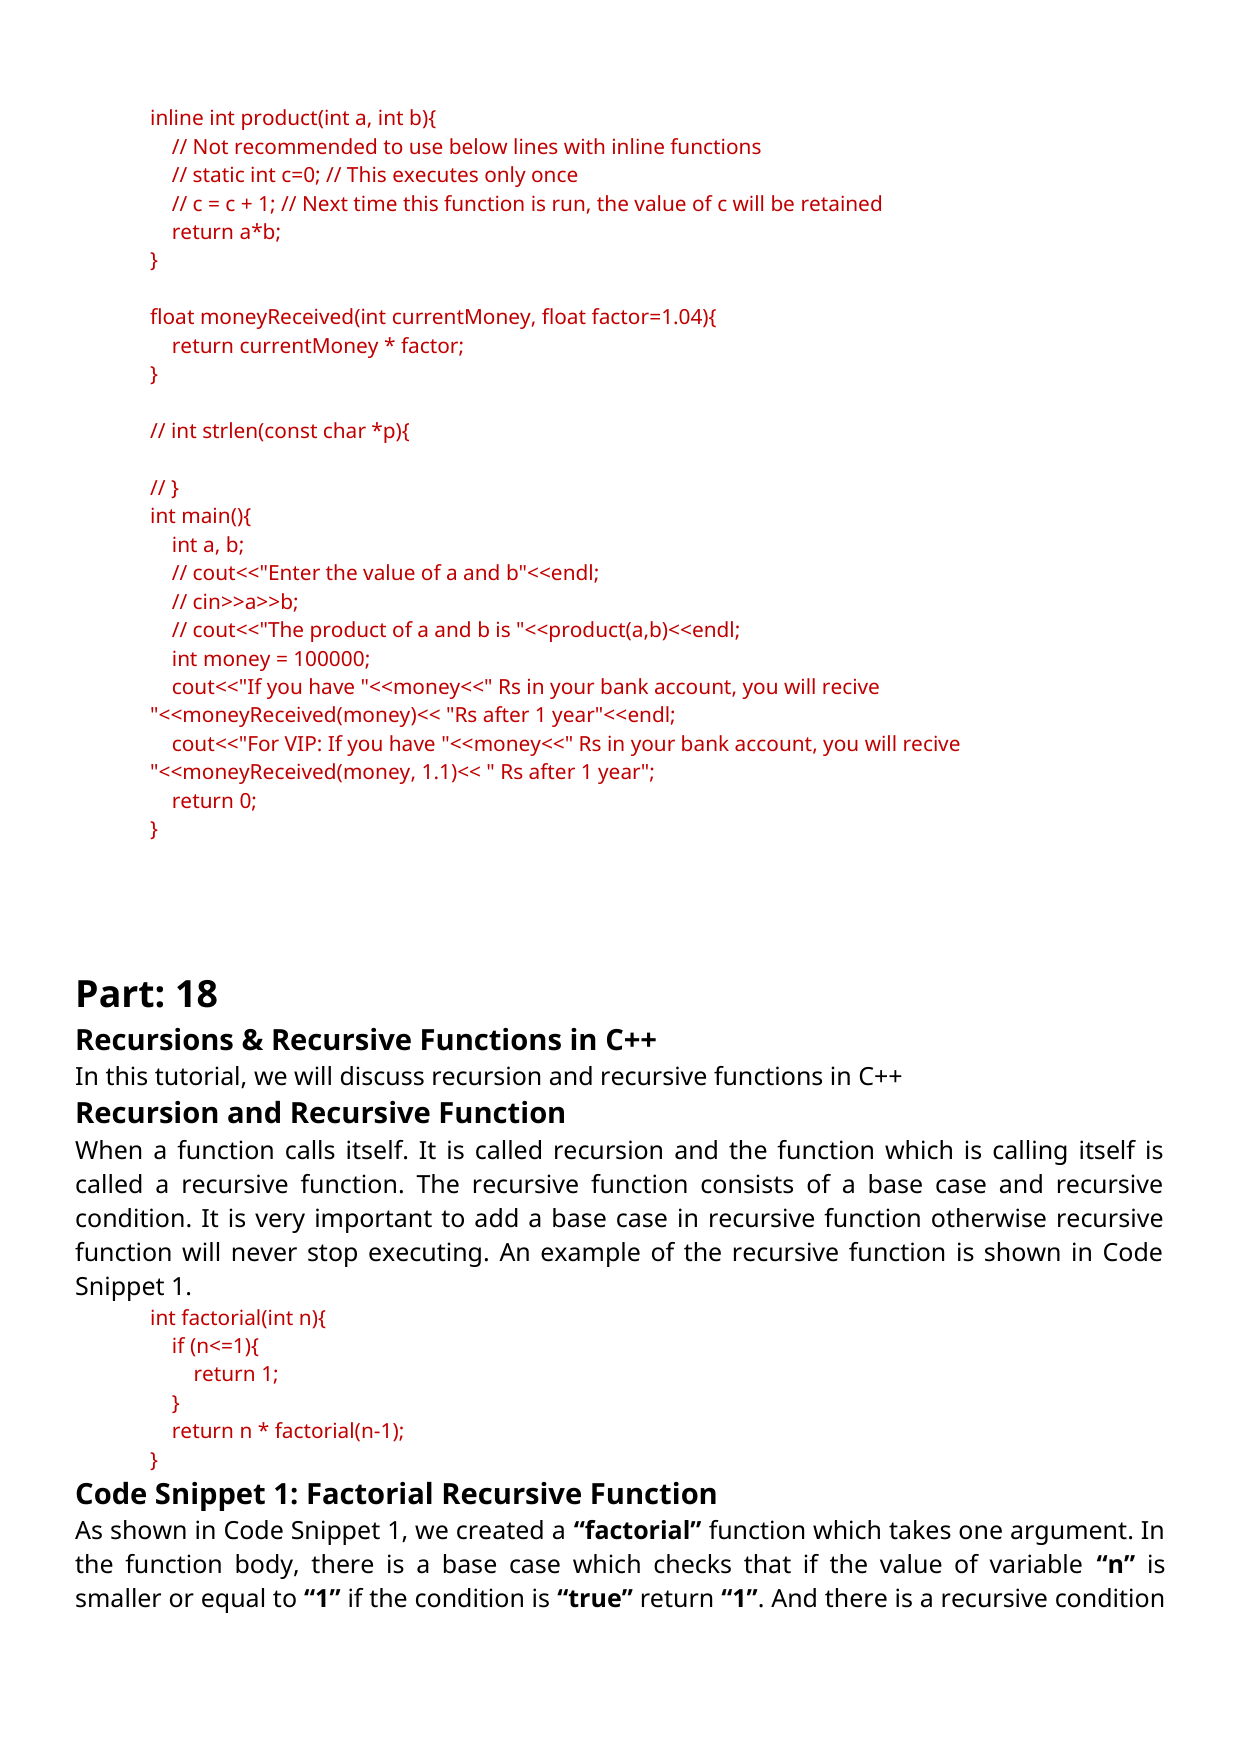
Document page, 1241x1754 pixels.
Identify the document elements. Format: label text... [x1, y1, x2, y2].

text cout<<"For VIP: If you have "<<money<<" Rs in your bank account, you will recive "<<moneyReceived(money, 1.1)<< " Rs after 1 year"; [150, 729, 1165, 786]
text In this tutorial, we will discuss recursion and recursive functions in C++ [75, 1058, 1165, 1093]
text int factorial(int n){ [150, 1303, 1165, 1331]
text } [150, 814, 1165, 843]
text // c = c + 1; // Next time this function is run, the value of c will be retained [150, 189, 1165, 217]
text return n * factorial(n-1); [150, 1416, 1165, 1445]
text if (n<=1){ [150, 1331, 1165, 1359]
subtitle Recursions & Recursive Functions in C++ [75, 1019, 1165, 1058]
text cout<<"If you have "<<money<<" Rs in your bank account, you will recive "<<moneyReceived(money)<< "Rs after 1 year"<<endl; [150, 672, 1165, 729]
text return 1; [150, 1359, 1165, 1388]
subtitle Recursion and Recursive Function [75, 1093, 1165, 1132]
text // static int c=0; // This executes only once [150, 160, 1165, 189]
text float moneyReceived(int currentMoney, float factor=1.04){ [150, 302, 1165, 331]
text // cout<<"The product of a and b is "<<product(a,b)<<endl; [150, 615, 1165, 644]
text return currentMoney * factor; [150, 331, 1165, 359]
text } [150, 1445, 1165, 1473]
text // cin>>a>>b; [150, 587, 1165, 615]
text return 0; [150, 786, 1165, 814]
text When a function calls itself. It is called recursion and the function which is calling itself is called a recursive function. The recursive function consists of a base case and recursive condition. It is very important to add a base case in recursive function otherwise recursive function will never stop executing. An example of the recursive function is shown in Code Snippet 1. [75, 1132, 1165, 1303]
text } [150, 359, 1165, 388]
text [75, 1513, 1165, 1615]
text inline int product(int a, int b){ [150, 103, 1165, 132]
text Code Snippet 1: Factorial Recursive Function [75, 1473, 1165, 1513]
text // } [150, 473, 1165, 502]
subtitle Part: 18 [75, 968, 1165, 1019]
text } [150, 1388, 1165, 1416]
text // cout<<"Enter the value of a and b"<<endl; [150, 558, 1165, 587]
text return a*b; [150, 217, 1165, 246]
text // Not recommended to use below lines with inline functions [150, 132, 1165, 160]
text } [150, 246, 1165, 274]
text int money = 100000; [150, 644, 1165, 672]
text // int strlen(const char *p){ [150, 416, 1165, 445]
text int main(){ [150, 502, 1165, 530]
text int a, b; [150, 530, 1165, 558]
